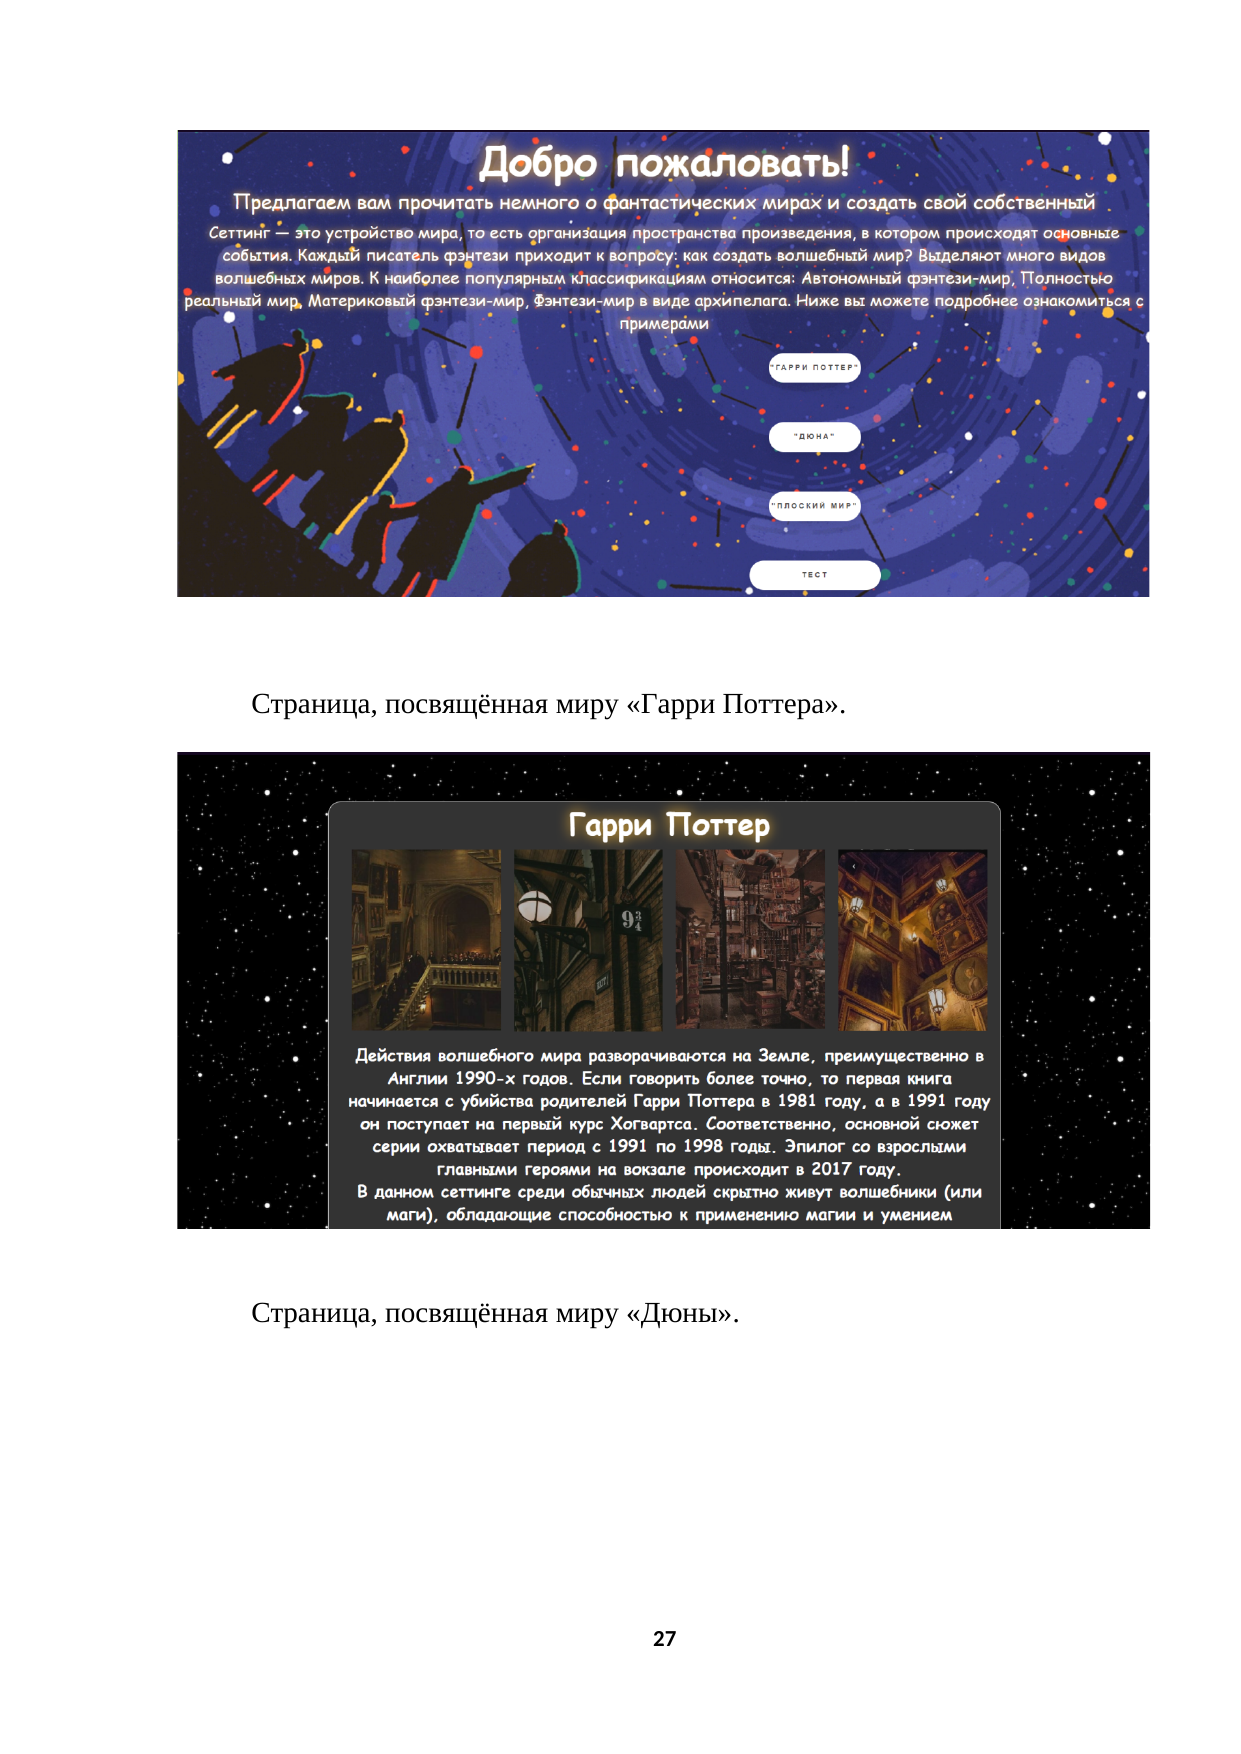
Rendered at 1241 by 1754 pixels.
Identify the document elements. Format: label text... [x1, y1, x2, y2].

picture [177, 752, 1151, 1229]
text Страница, посвящённая миру «Дюны». [177, 1295, 1152, 1328]
text Страница, посвящённая миру «Гарри Поттера». [177, 686, 1152, 719]
picture [177, 130, 1150, 597]
